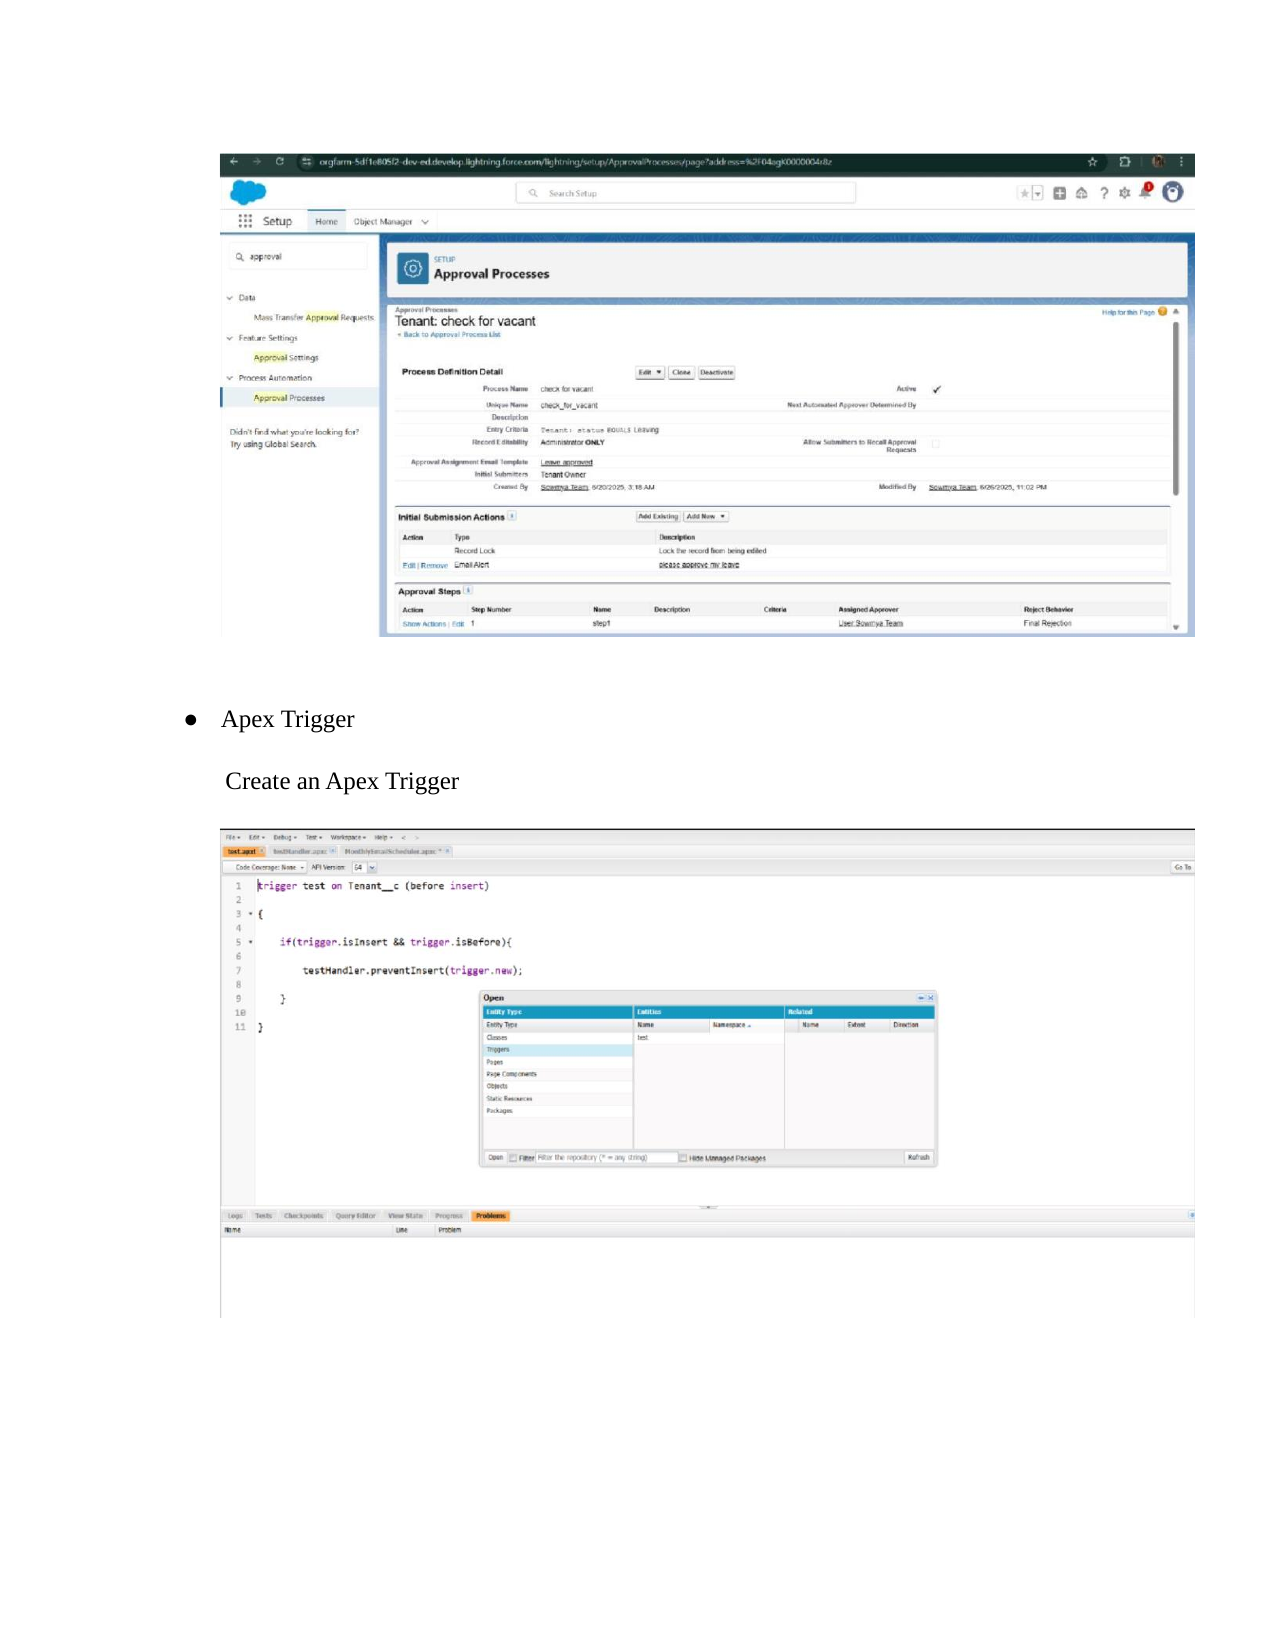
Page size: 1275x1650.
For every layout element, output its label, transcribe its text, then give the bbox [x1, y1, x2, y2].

text Create an Apex Trigger [225, 766, 1167, 795]
picture [219, 828, 1195, 1318]
list Apex Trigger [183, 704, 1167, 732]
picture [219, 153, 1195, 637]
